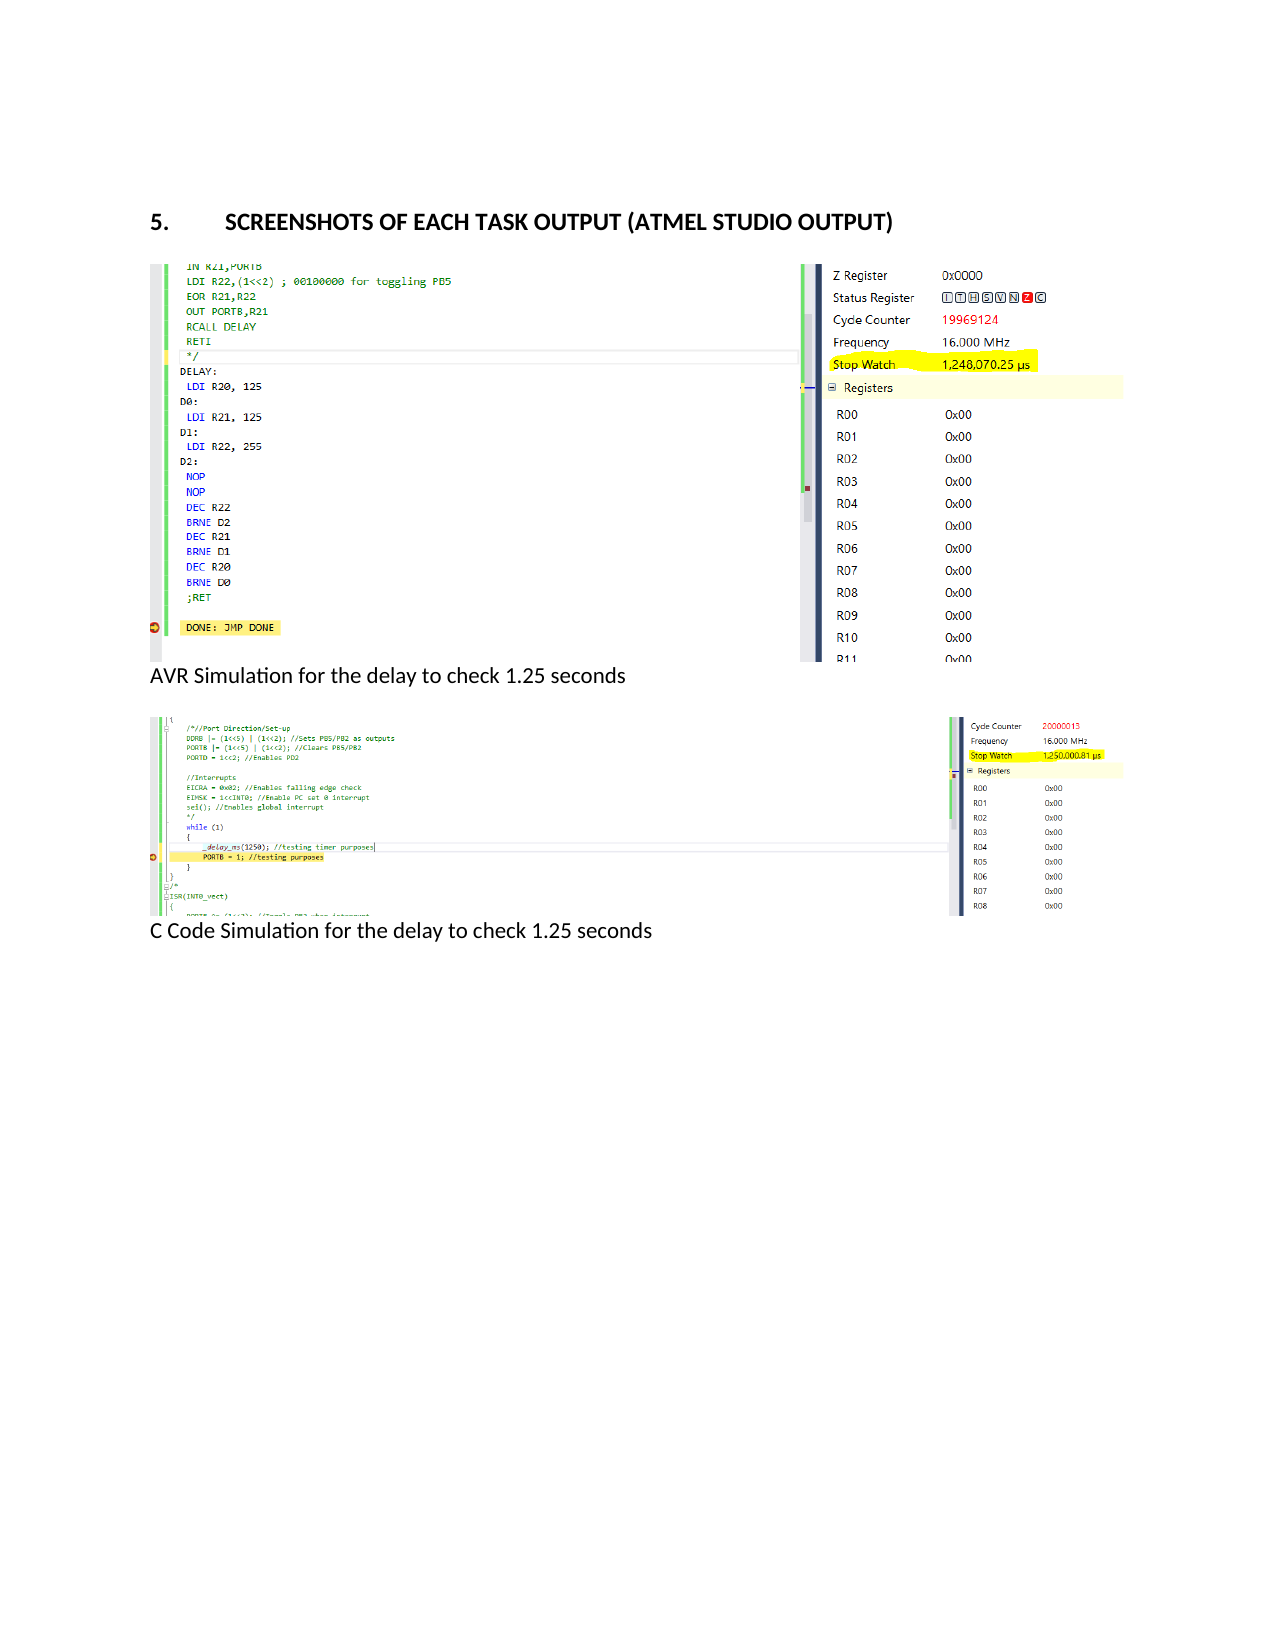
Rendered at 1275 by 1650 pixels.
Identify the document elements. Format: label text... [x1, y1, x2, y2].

text C Code Simulation for the delay to check 1.25 seconds [150, 916, 1125, 944]
picture [150, 717, 1124, 916]
list SCREENSHOTS OF EACH TASK OUTPUT (ATMEL STUDIO OUTPUT) [150, 206, 1125, 237]
text AVR Simulation for the delay to check 1.25 seconds [150, 661, 1125, 689]
picture [150, 264, 1124, 662]
